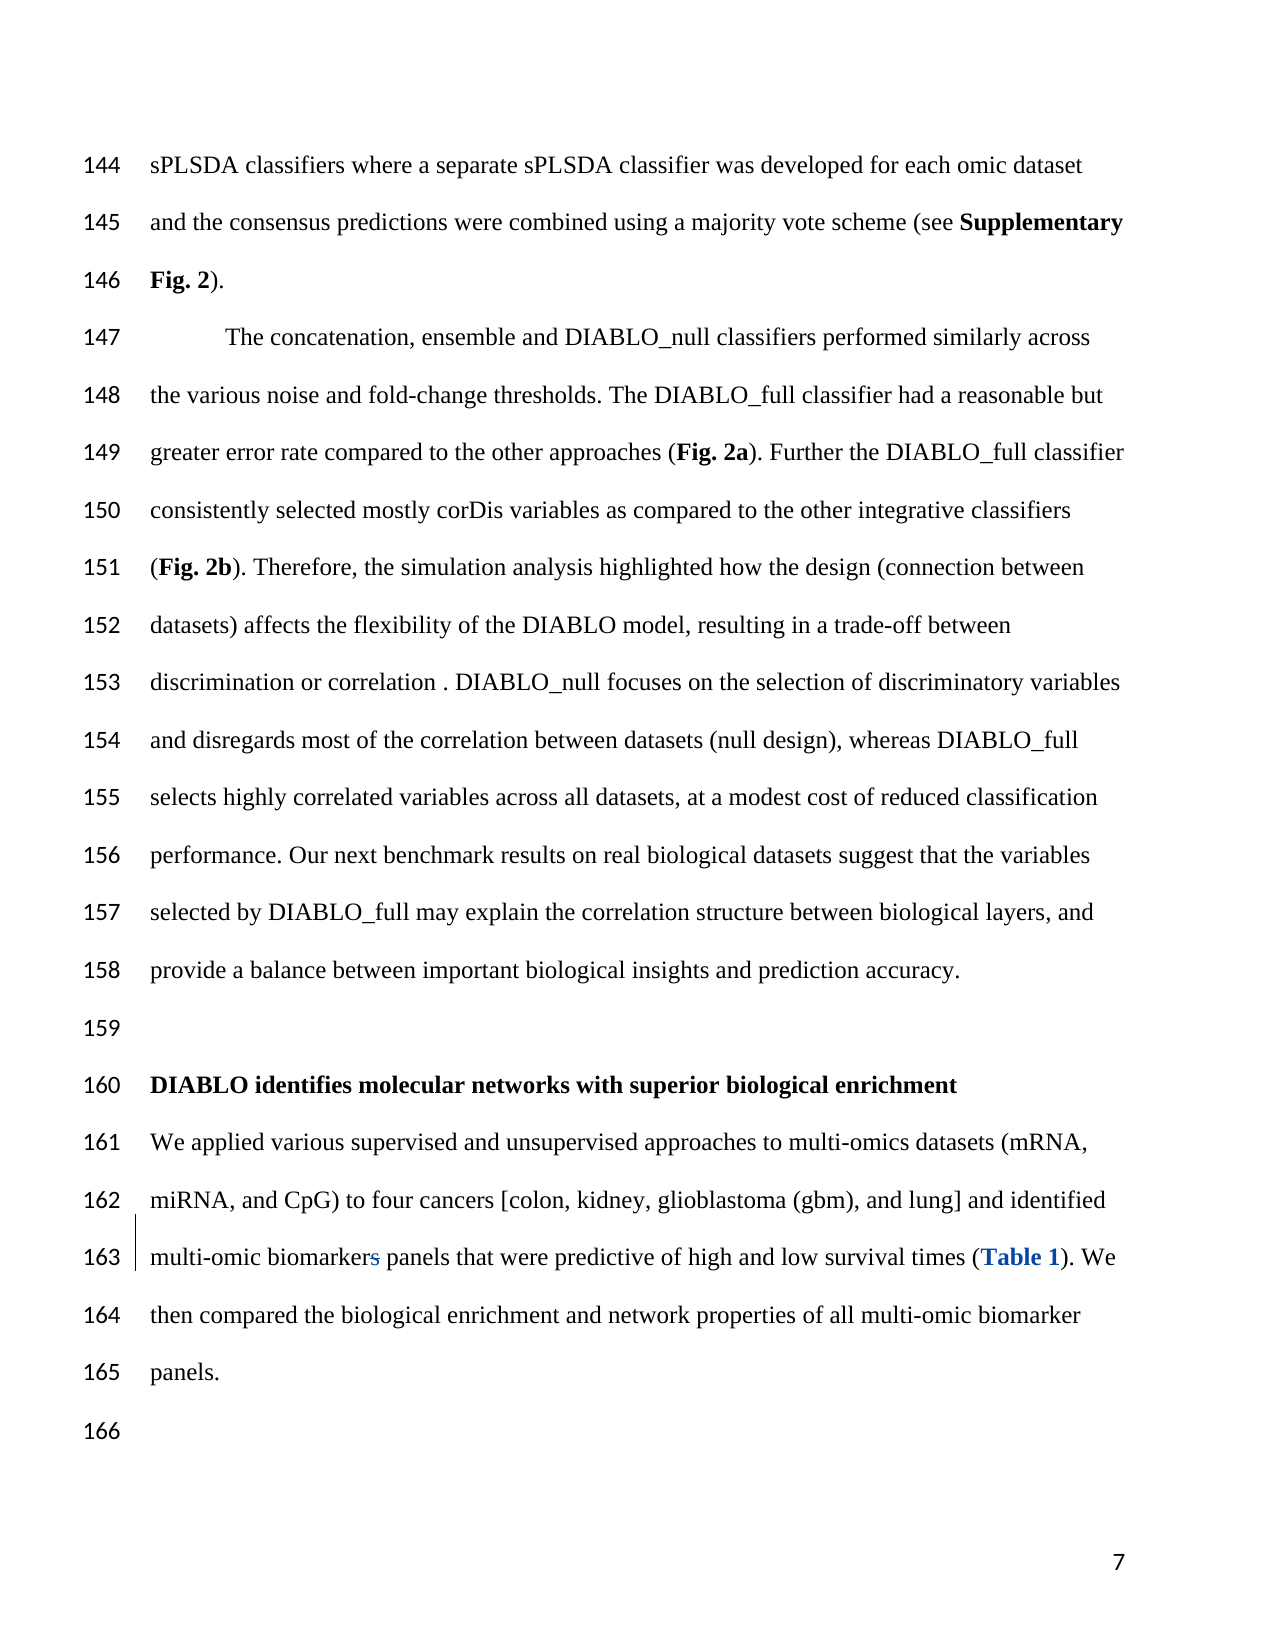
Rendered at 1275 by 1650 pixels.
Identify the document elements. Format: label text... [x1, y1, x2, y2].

text DIABLO identifies molecular networks with superior biological enrichment [150, 1070, 1125, 1099]
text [150, 150, 1125, 294]
text The concatenation, ensemble and DIABLO_null classifiers performed similarly across the various noise and fold-change thresholds. The DIABLO_full classifier had a reasonable but greater error rate compared to the other approaches (Fig. 2a). Further the DIABLO_full classifier consistently selected mostly corDis variables as compared to the other integrative classifiers (Fig. 2b). Therefore, the simulation analysis highlighted how the design (connection between datasets) affects the flexibility of the DIABLO model, resulting in a trade-off between discrimination or correlation . DIABLO_null focuses on the selection of discriminatory variables and disregards most of the correlation between datasets (null design), whereas DIABLO_full selects highly correlated variables across all datasets, at a modest cost of reduced classification performance. Our next benchmark results on real biological datasets suggest that the variables selected by DIABLO_full may explain the correlation structure between biological layers, and provide a balance between important biological insights and prediction accuracy. [150, 322, 1125, 984]
text We applied various supervised and unsupervised approaches to multi-omics datasets (mRNA, miRNA, and CpG) to four cancers [colon, kidney, glioblastoma (gbm), and lung] and identified multi-omic biomarker panels that were predictive of high and low survival times (Table 1). We then compared the biological enrichment and network properties of all multi-omic biomarker panels. [150, 1127, 1125, 1386]
